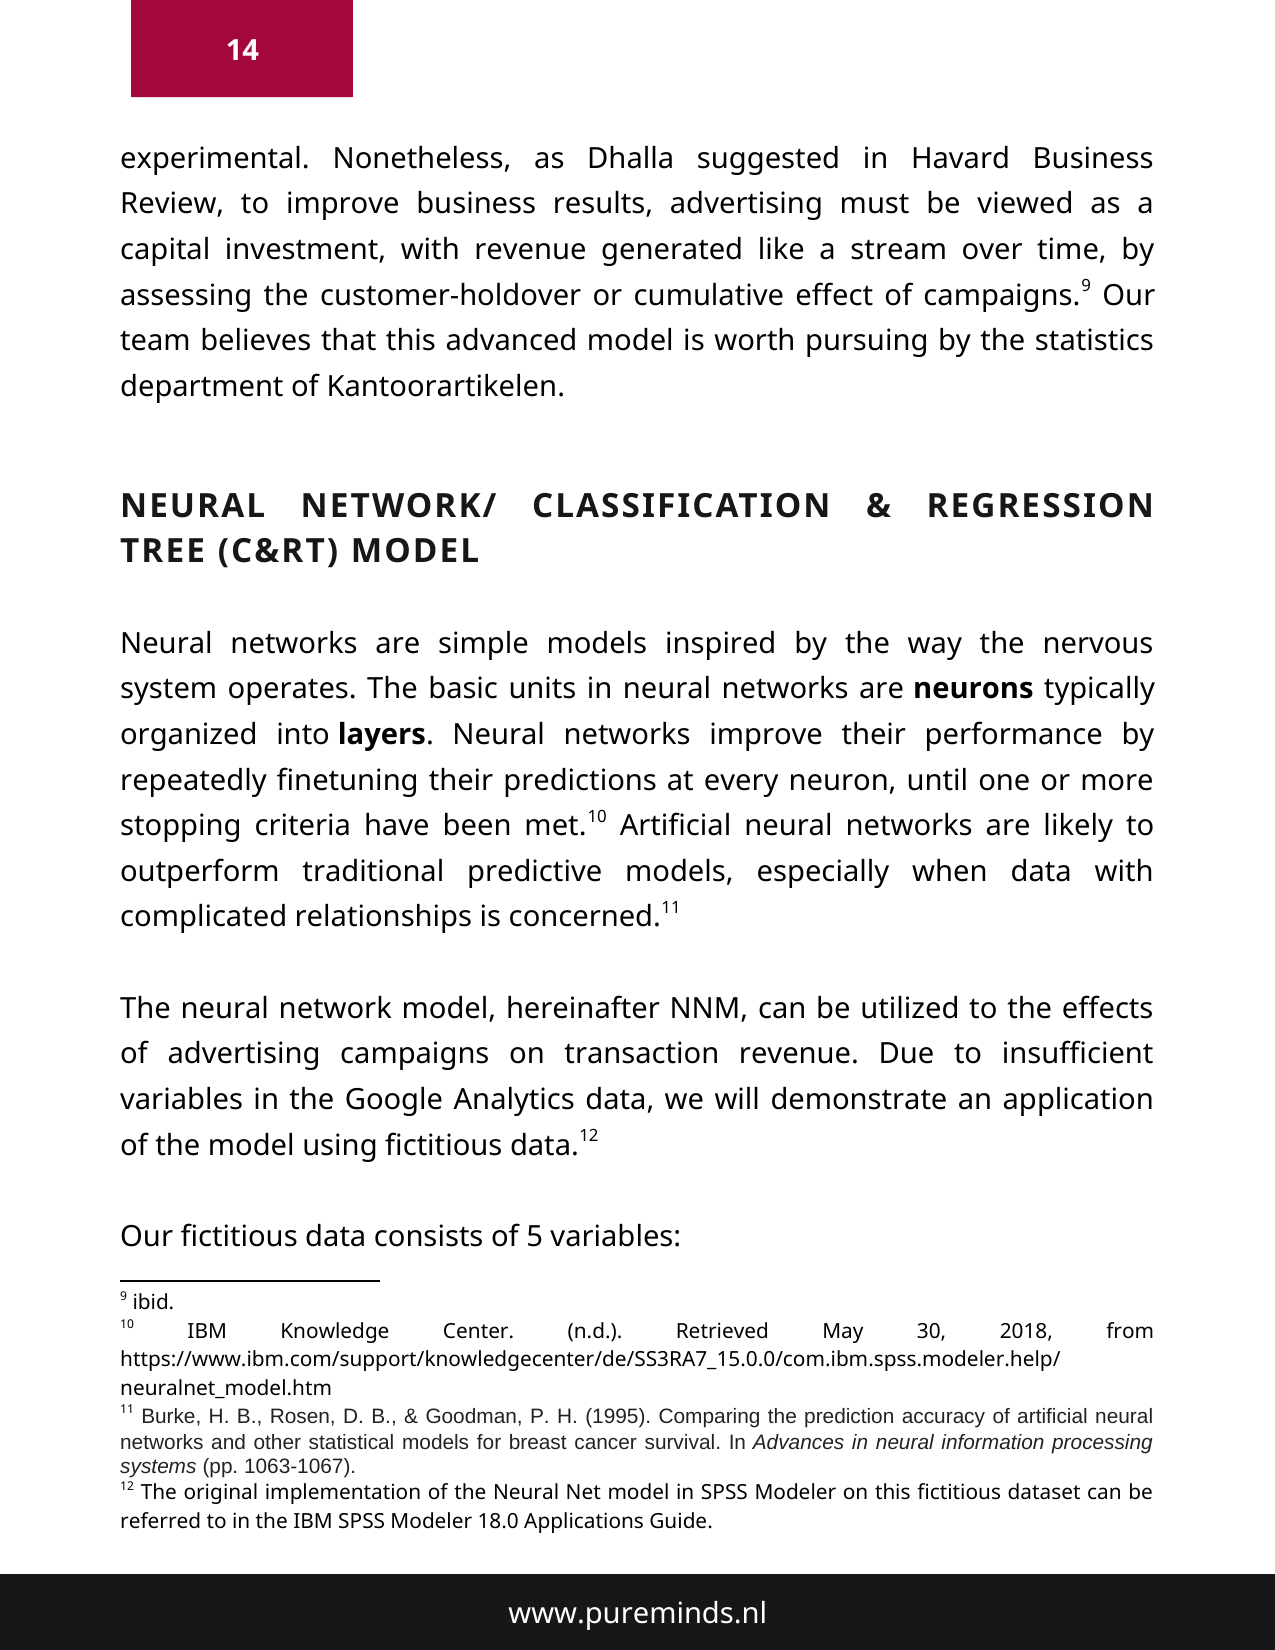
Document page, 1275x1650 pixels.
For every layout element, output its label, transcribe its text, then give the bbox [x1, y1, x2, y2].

text Neural networks are simple models inspired by the way the nervous system operates. The basic units in neural networks are neurons typically organized into layers. Neural networks improve their performance by repeatedly finetuning their predictions at every neuron, until one or more stopping criteria have been met. Artificial neural networks are likely to outperform traditional predictive models, especially when data with complicated relationships is concerned. [120, 622, 1155, 935]
text Our fictitious data consists of 5 variables: [120, 1215, 1155, 1255]
text The neural network model, hereinafter NNM, can be utilized to the effects of advertising campaigns on transaction revenue. Due to insufficient variables in the Google Analytics data, we will demonstrate an application of the model using fictitious data. [120, 987, 1155, 1163]
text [120, 137, 1155, 405]
subtitle Neural Network/ Classification & Regression Tree (C&RT) Model [120, 481, 1155, 572]
